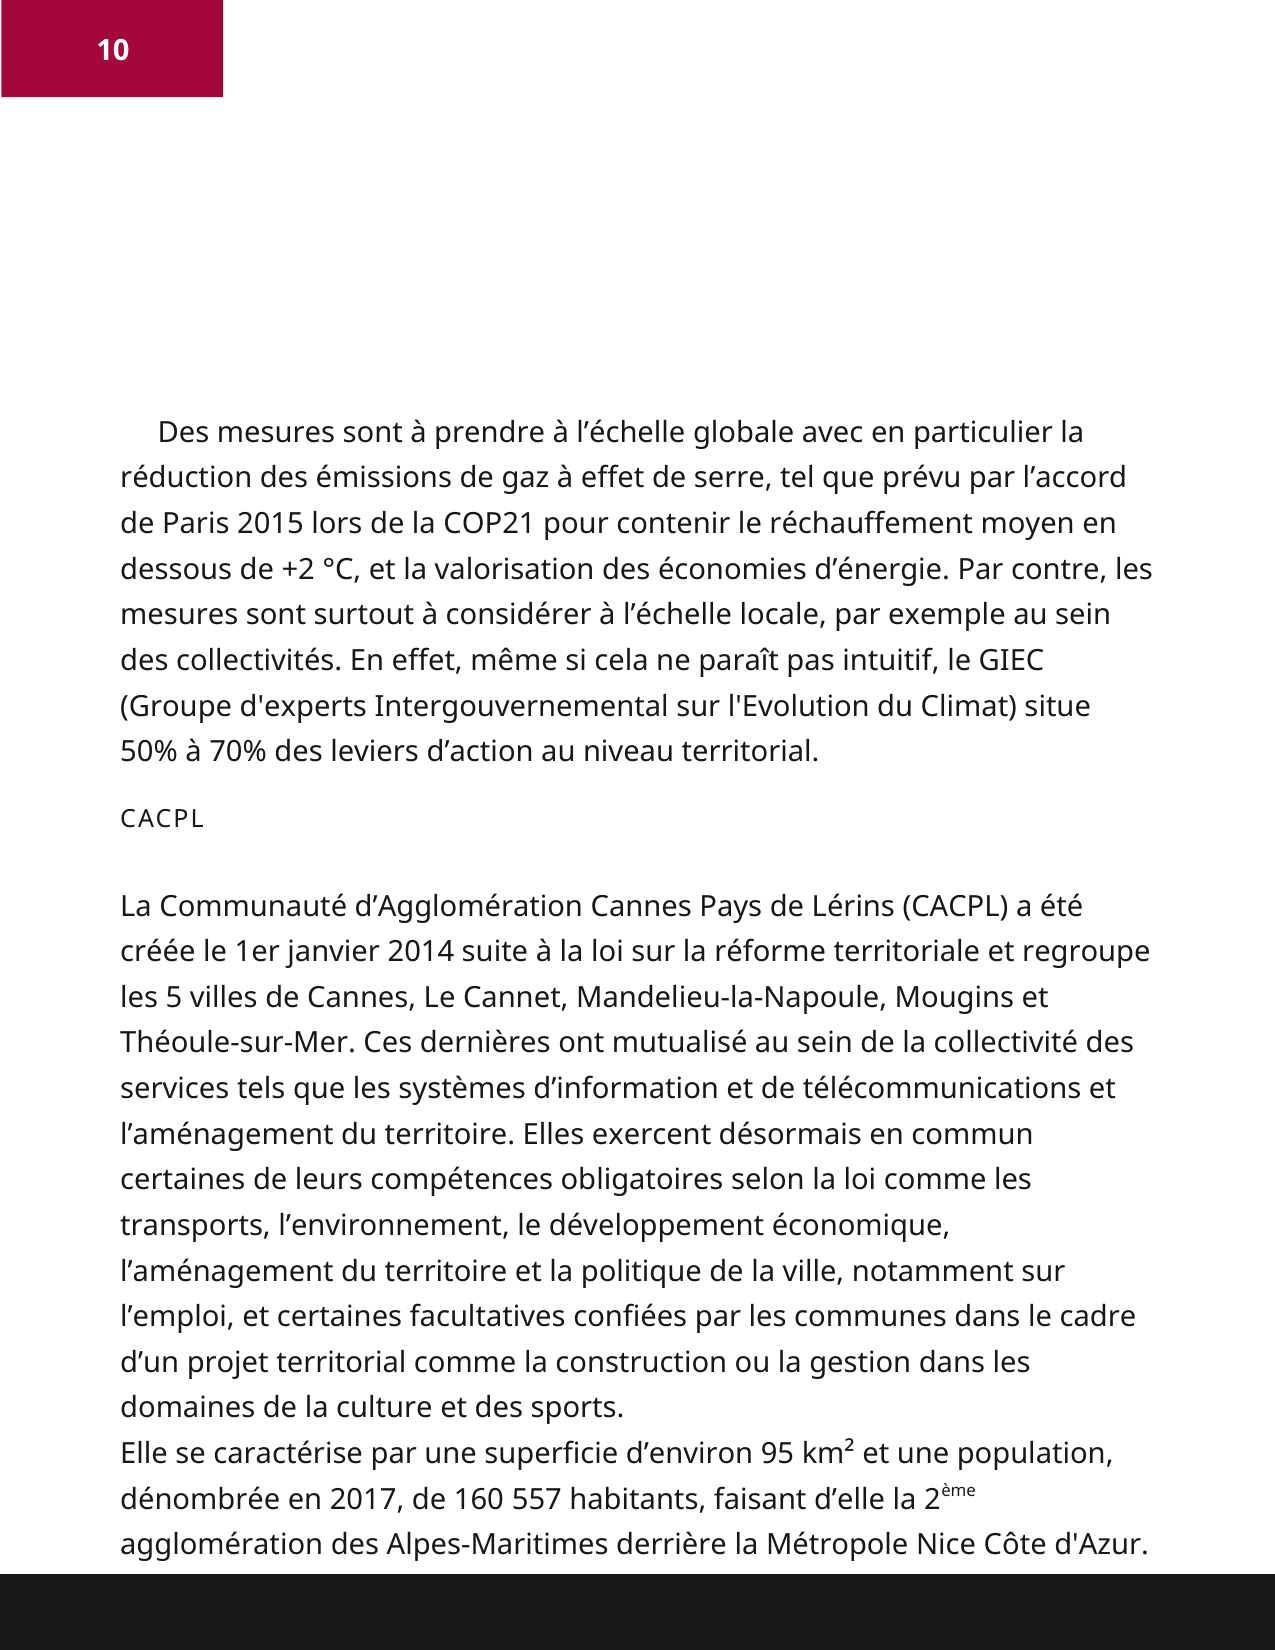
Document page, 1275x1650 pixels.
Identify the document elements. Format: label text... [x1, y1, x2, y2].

text Des mesures sont à prendre à l’échelle globale avec en particulier la réduction des émissions de gaz à effet de serre, tel que prévu par l’accord de Paris 2015 lors de la COP21 pour contenir le réchauffement moyen en dessous de +2 °C, et la valorisation des économies d’énergie. Par contre, les mesures sont surtout à considérer à l’échelle locale, par exemple au sein des collectivités. En effet, même si cela ne paraît pas intuitif, le GIEC (Groupe d'experts Intergouvernemental sur l'Evolution du Climat) situe 50% à 70% des leviers d’action au niveau territorial. [120, 411, 1155, 770]
subtitle CACPL [120, 801, 1155, 835]
text La Communauté d’Agglomération Cannes Pays de Lérins (CACPL) a été créée le 1er janvier 2014 suite à la loi sur la réforme territoriale et regroupe les 5 villes de Cannes, Le Cannet, Mandelieu-la-Napoule, Mougins et Théoule-sur-Mer. Ces dernières ont mutualisé au sein de la collectivité des services tels que les systèmes d’information et de télécommunications et l’aménagement du territoire. Elles exercent désormais en commun certaines de leurs compétences obligatoires selon la loi comme les transports, l’environnement, le développement économique, l’aménagement du territoire et la politique de la ville, notamment sur l’emploi, et certaines facultatives confiées par les communes dans le cadre d’un projet territorial comme la construction ou la gestion dans les domaines de la culture et des sports. [120, 885, 1155, 1426]
text Elle se caractérise par une superficie d’environ 95 km² et une population, dénombrée en 2017, de 160 557 habitants, faisant d’elle la 2ème agglomération des Alpes-Maritimes derrière la Métropole Nice Côte d'Azur. [120, 1432, 1155, 1563]
